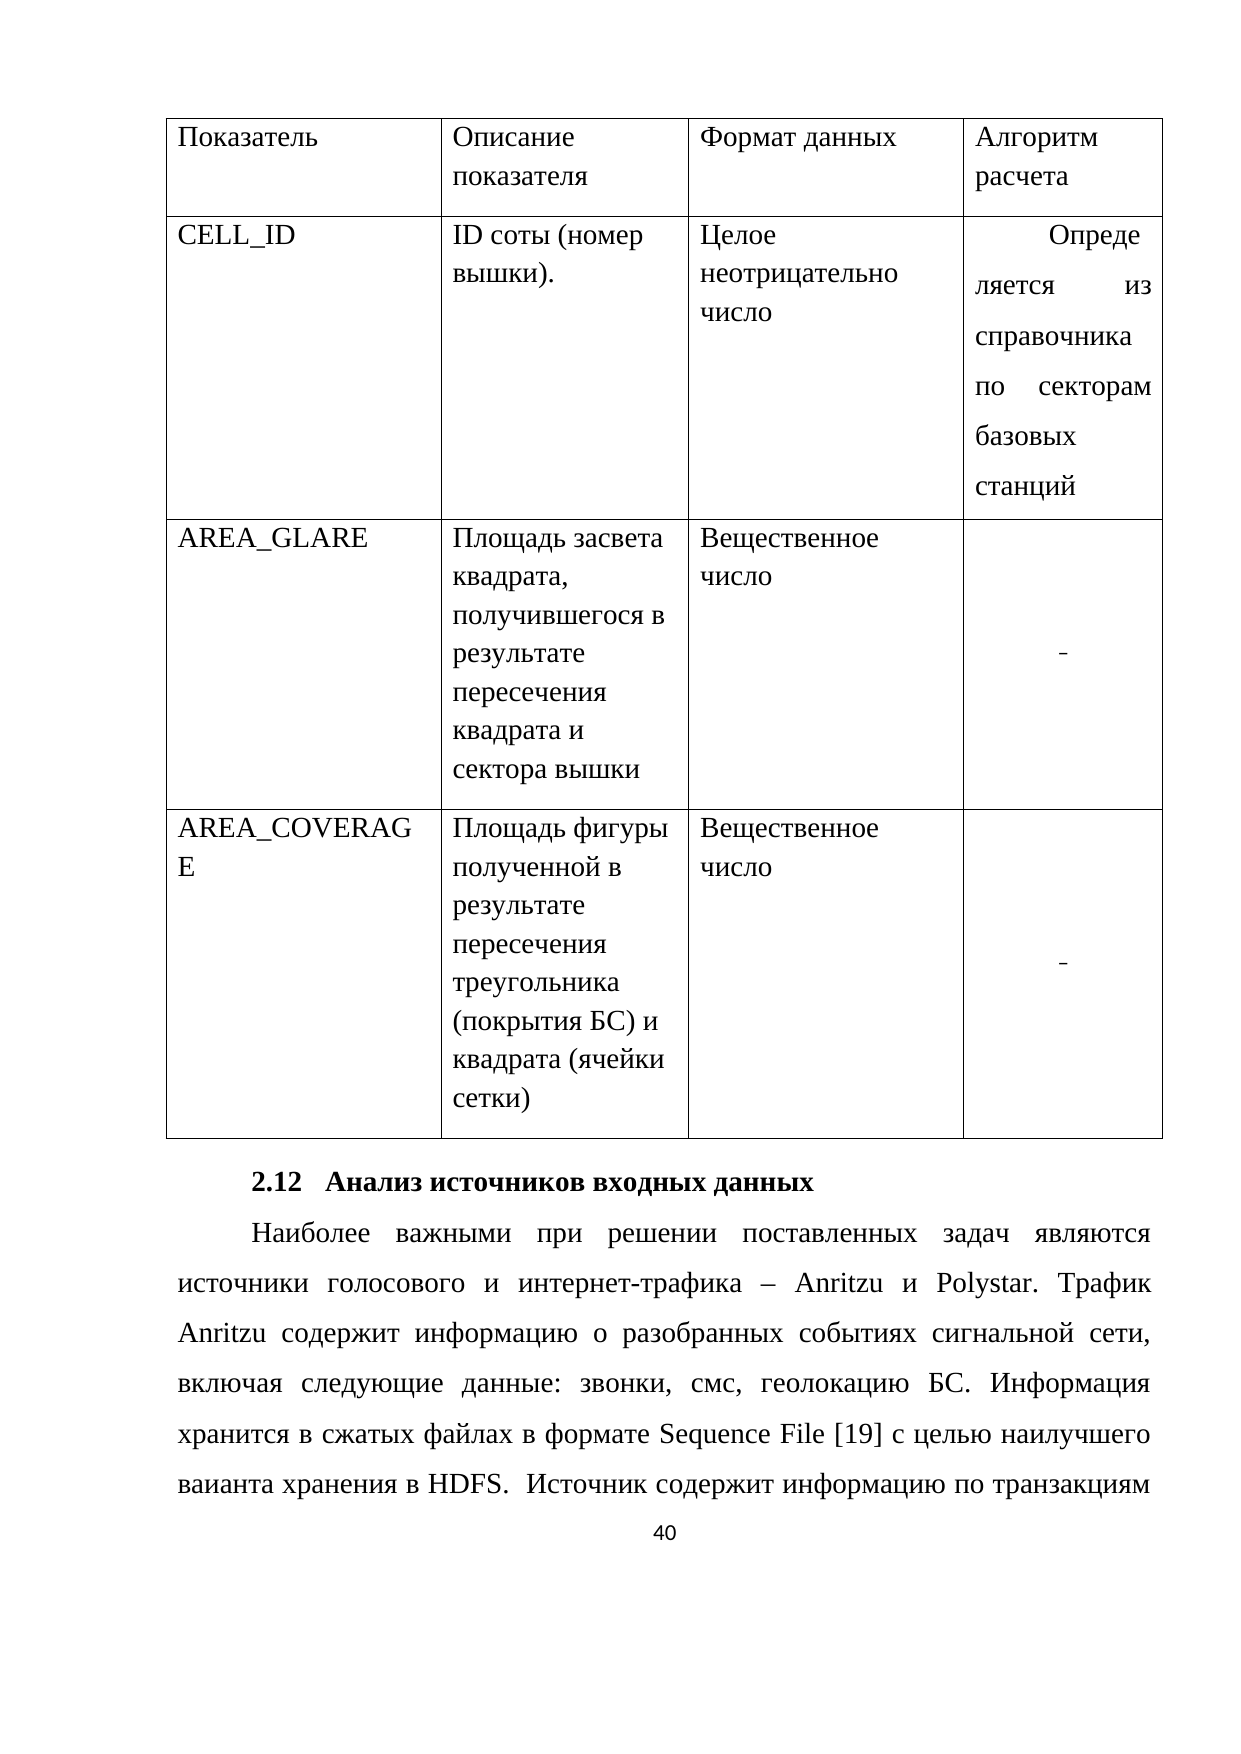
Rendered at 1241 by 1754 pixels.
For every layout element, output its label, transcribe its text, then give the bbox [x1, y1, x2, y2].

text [177, 1215, 1152, 1500]
table_cell Площадь фигуры полученной в результате пересечения треугольника (покрытия БС) и квадрата (ячейки сетки) [442, 810, 688, 1138]
table_cell – [964, 810, 1162, 1138]
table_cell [964, 217, 1162, 519]
table_cell – [964, 520, 1162, 809]
table_cell AREA_GLARE [167, 520, 441, 809]
table_cell CELL_ID [167, 217, 441, 519]
table_cell AREA_COVERAGE [167, 810, 441, 1138]
table_cell Целое неотрицательно число [689, 217, 963, 519]
table_cell Площадь засвета квадрата, получившегося в результате пересечения квадрата и сектора вышки [442, 520, 688, 809]
table_cell Вещественное число [689, 810, 963, 1138]
table_header Показатель [167, 119, 441, 216]
text Анализ источников входных данных [177, 1164, 1152, 1198]
table_header Формат данных [689, 119, 963, 216]
table_cell Вещественное число [689, 520, 963, 809]
table_cell ID соты (номер вышки). [442, 217, 688, 519]
table_header Описание показателя [442, 119, 688, 216]
table_header Алгоритм расчета [964, 119, 1162, 216]
